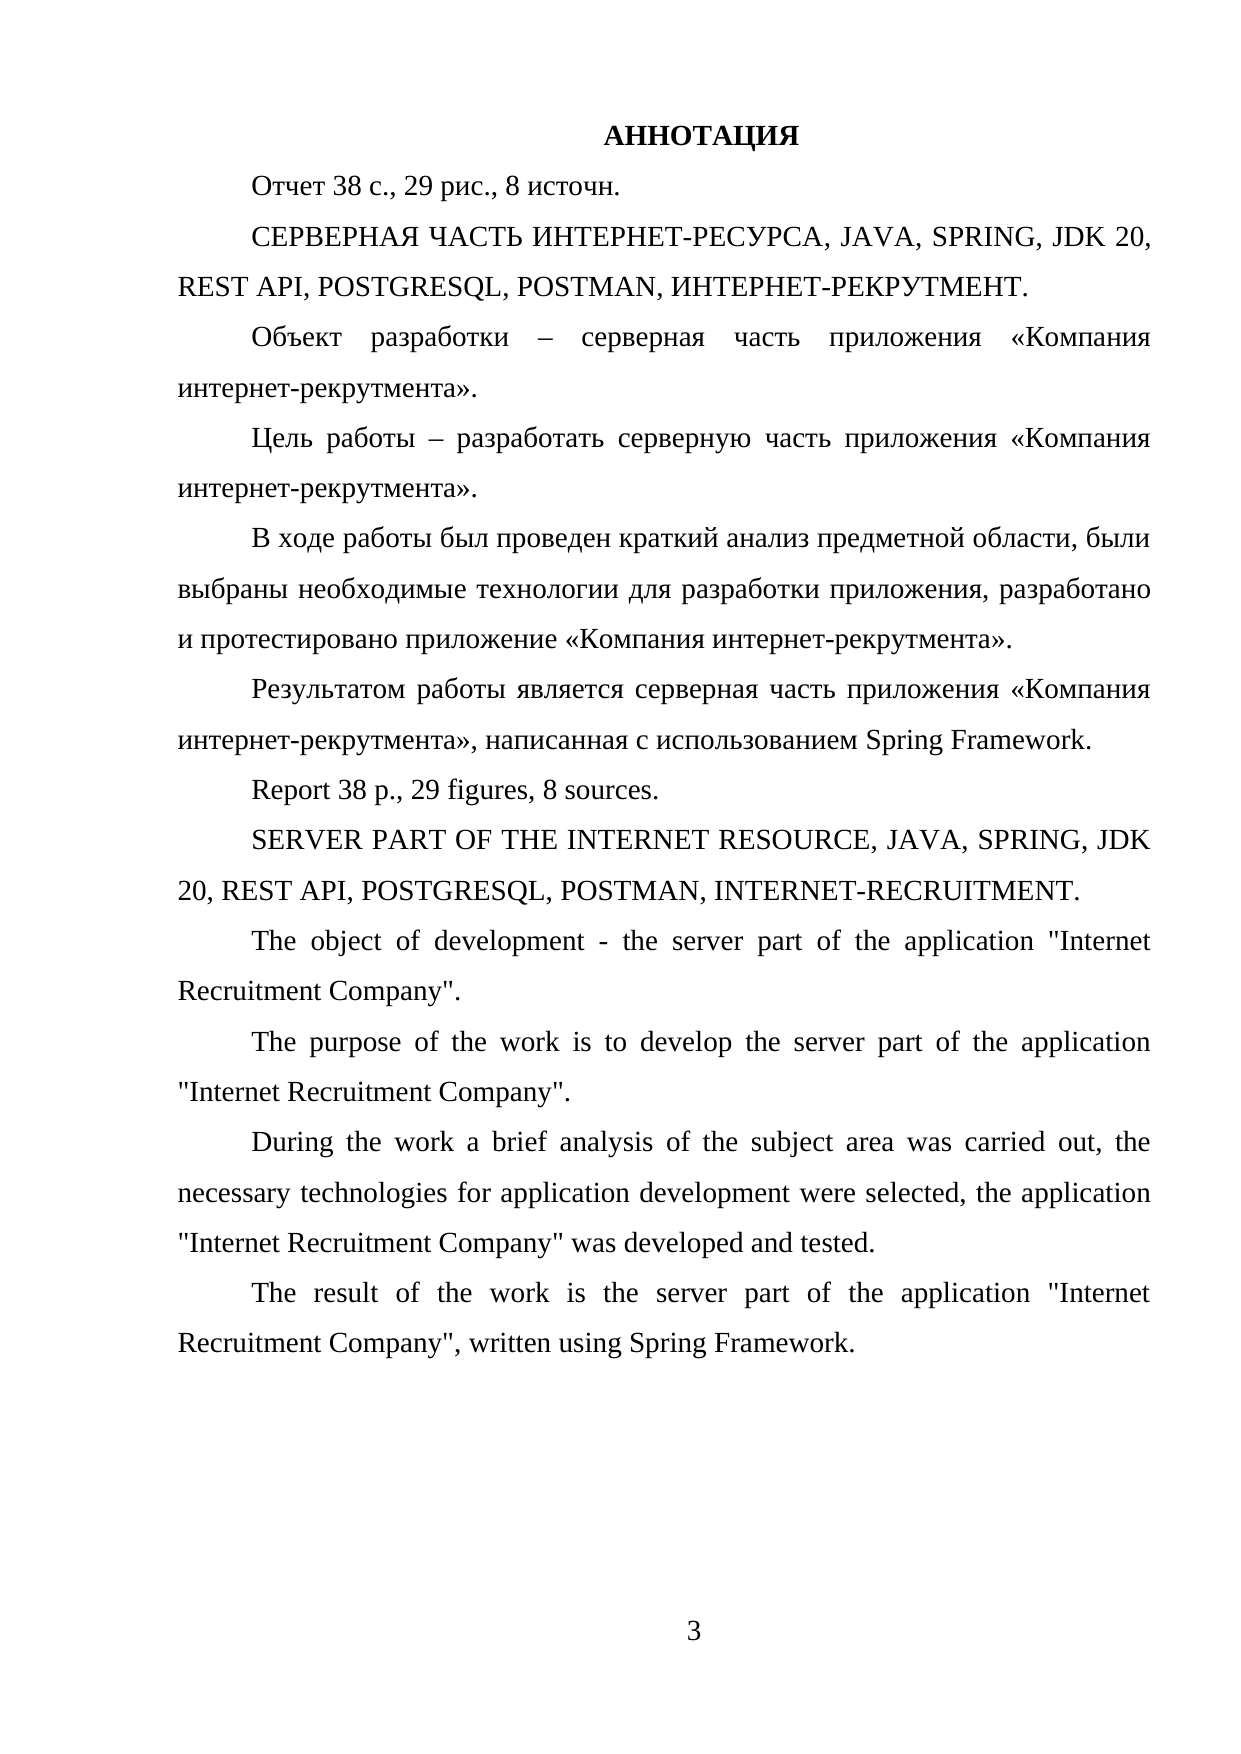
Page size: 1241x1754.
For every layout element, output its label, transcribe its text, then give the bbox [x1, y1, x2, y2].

text During the work a brief analysis of the subject area was carried out, the necessary technologies for application development were selected, the application "Internet Recruitment Company" was developed and tested. [177, 1124, 1152, 1258]
text Цель работы – разработать серверную часть приложения «Компания интернет-рекрутмента». [177, 420, 1152, 504]
text Report 38 p., 29 figures, 8 sources. [177, 772, 1152, 806]
text АННОТАЦИЯ [177, 118, 1152, 152]
text Отчет 38 с., 29 рис., 8 источн. [177, 168, 1152, 202]
text SERVER PART OF THE INTERNET RESOURCE, JAVA, SPRING, JDK 20, REST API, POSTGRESQL, POSTMAN, INTERNET-RECRUITMENT. [177, 822, 1152, 906]
text Объект разработки – серверная часть приложения «Компания интернет-рекрутмента». [177, 319, 1152, 403]
text The result of the work is the server part of the application "Internet Recruitment Company", written using Spring Framework. [177, 1275, 1152, 1359]
text В ходе работы был проведен краткий анализ предметной области, были выбраны необходимые технологии для разработки приложения, разработано и протестировано приложение «Компания интернет-рекрутмента». [177, 521, 1152, 655]
text СЕРВЕРНАЯ ЧАСТЬ ИНТЕРНЕТ-РЕСУРСА, JAVA, SPRING, JDK 20, REST API, POSTGRESQL, POSTMAN, ИНТЕРНЕТ-РЕКРУТМЕНТ. [177, 219, 1152, 303]
text Результатом работы является серверная часть приложения «Компания интернет-рекрутмента», написанная с использованием Spring Framework. [177, 672, 1152, 755]
text The object of development - the server part of the application "Internet Recruitment Company". [177, 923, 1152, 1007]
text The purpose of the work is to develop the server part of the application "Internet Recruitment Company". [177, 1024, 1152, 1108]
